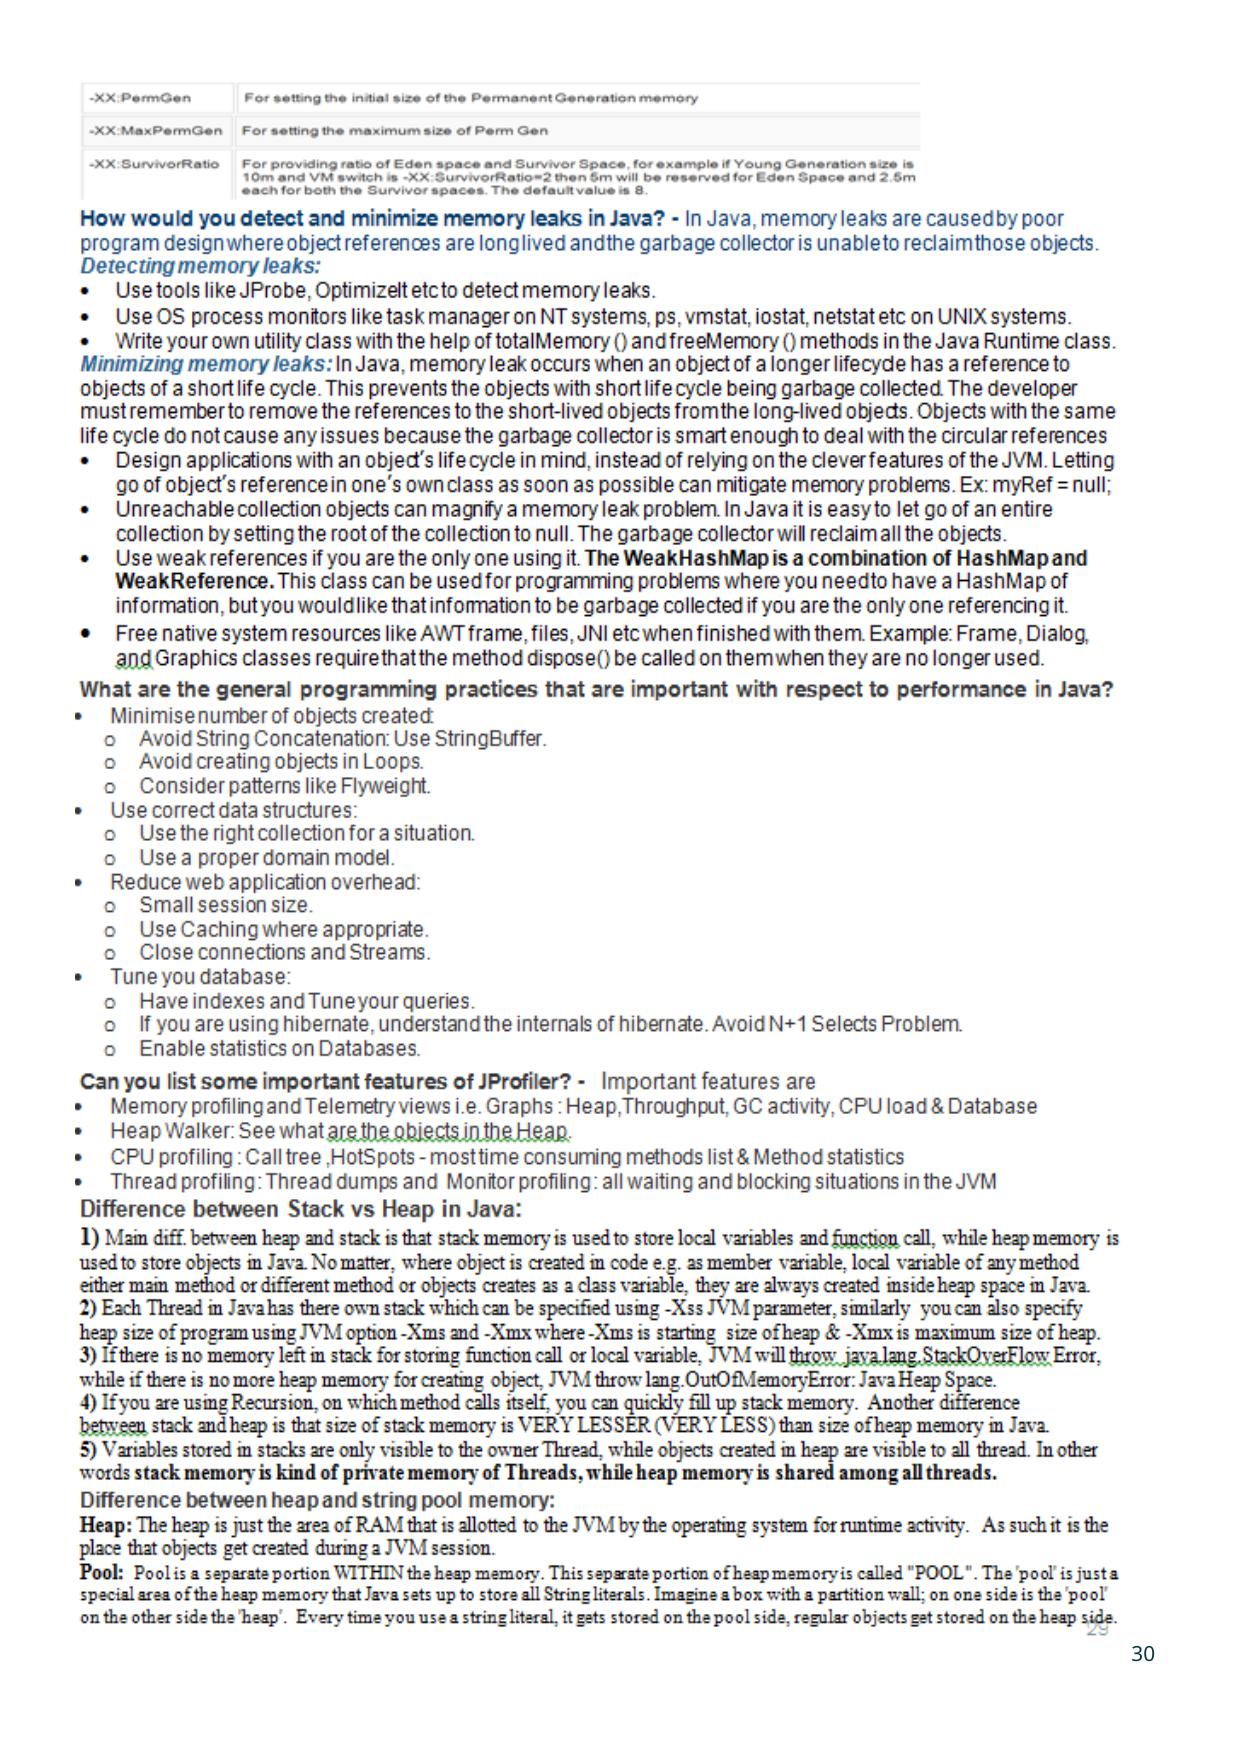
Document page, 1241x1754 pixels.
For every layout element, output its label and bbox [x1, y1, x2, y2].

picture [75, 75, 1139, 1641]
